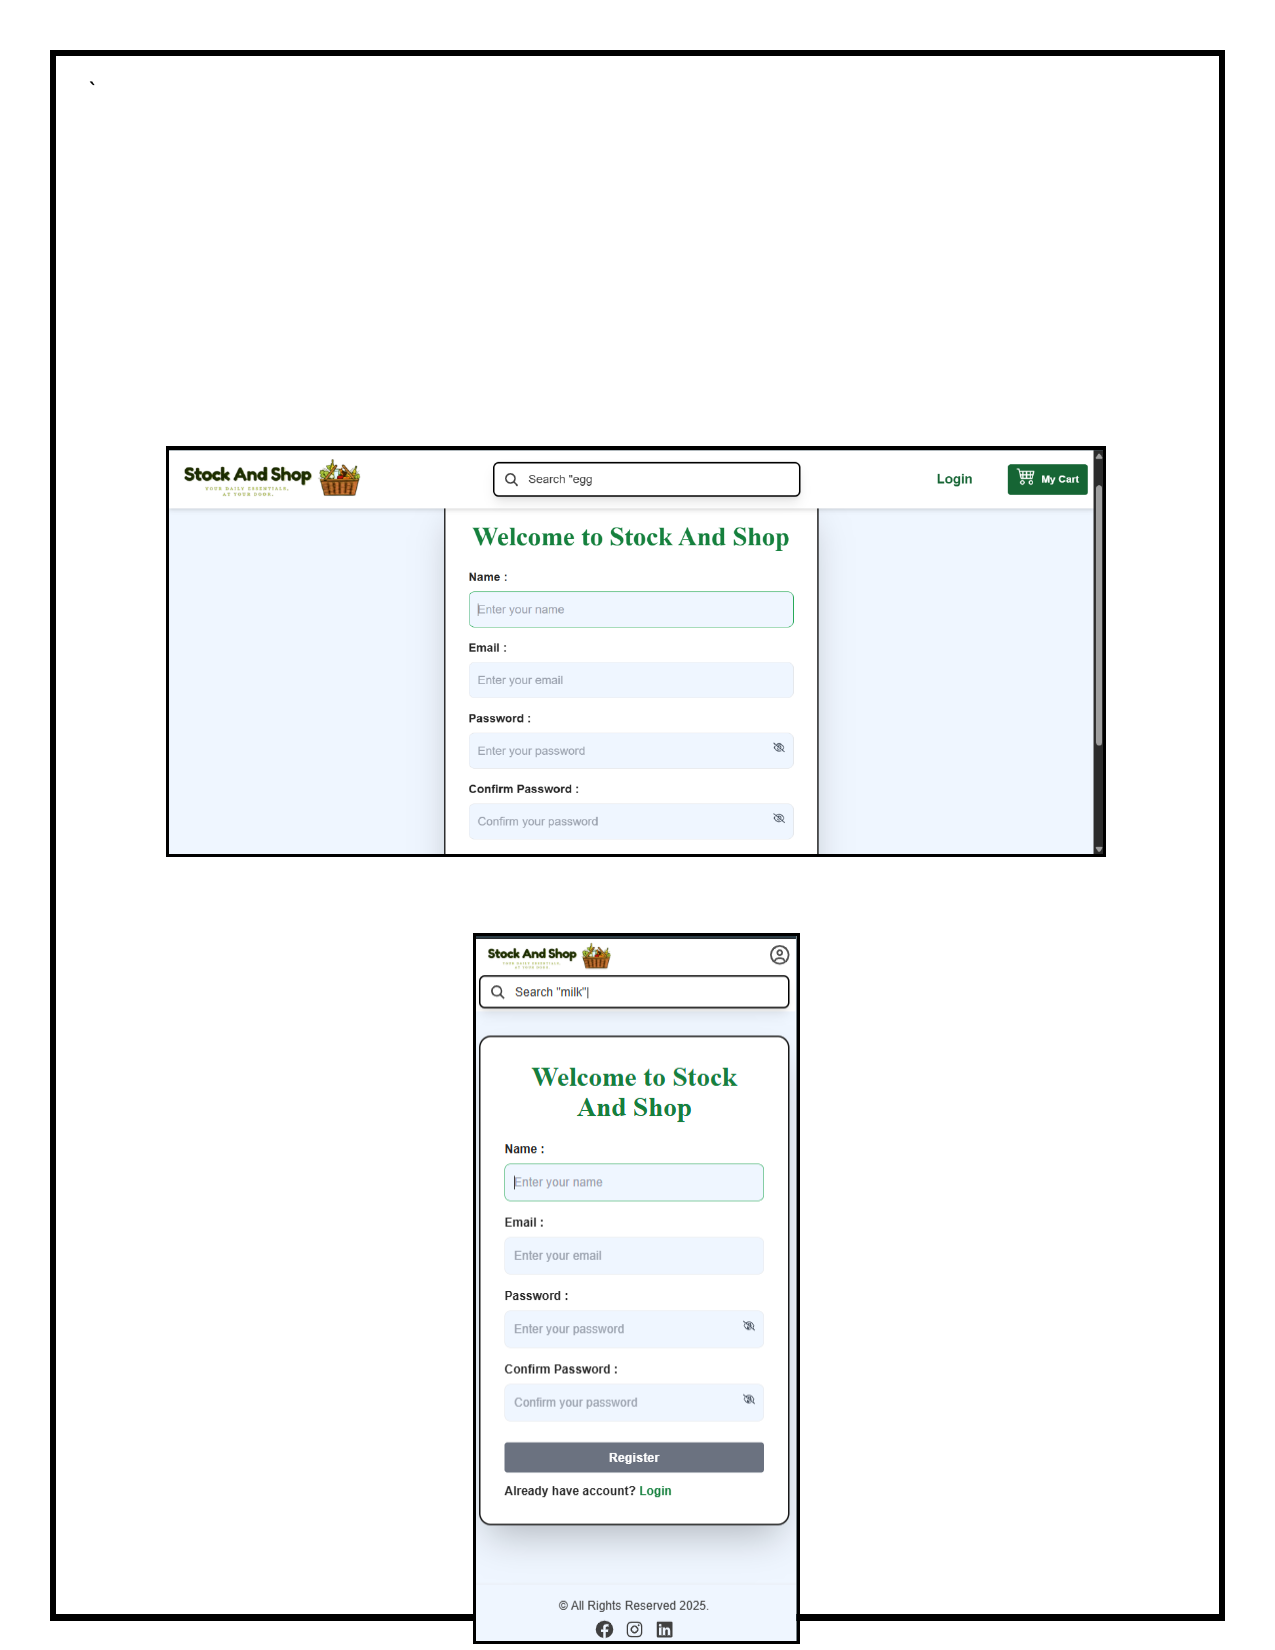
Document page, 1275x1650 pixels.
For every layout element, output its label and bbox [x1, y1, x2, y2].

picture [476, 936, 797, 1641]
picture [169, 450, 1103, 854]
